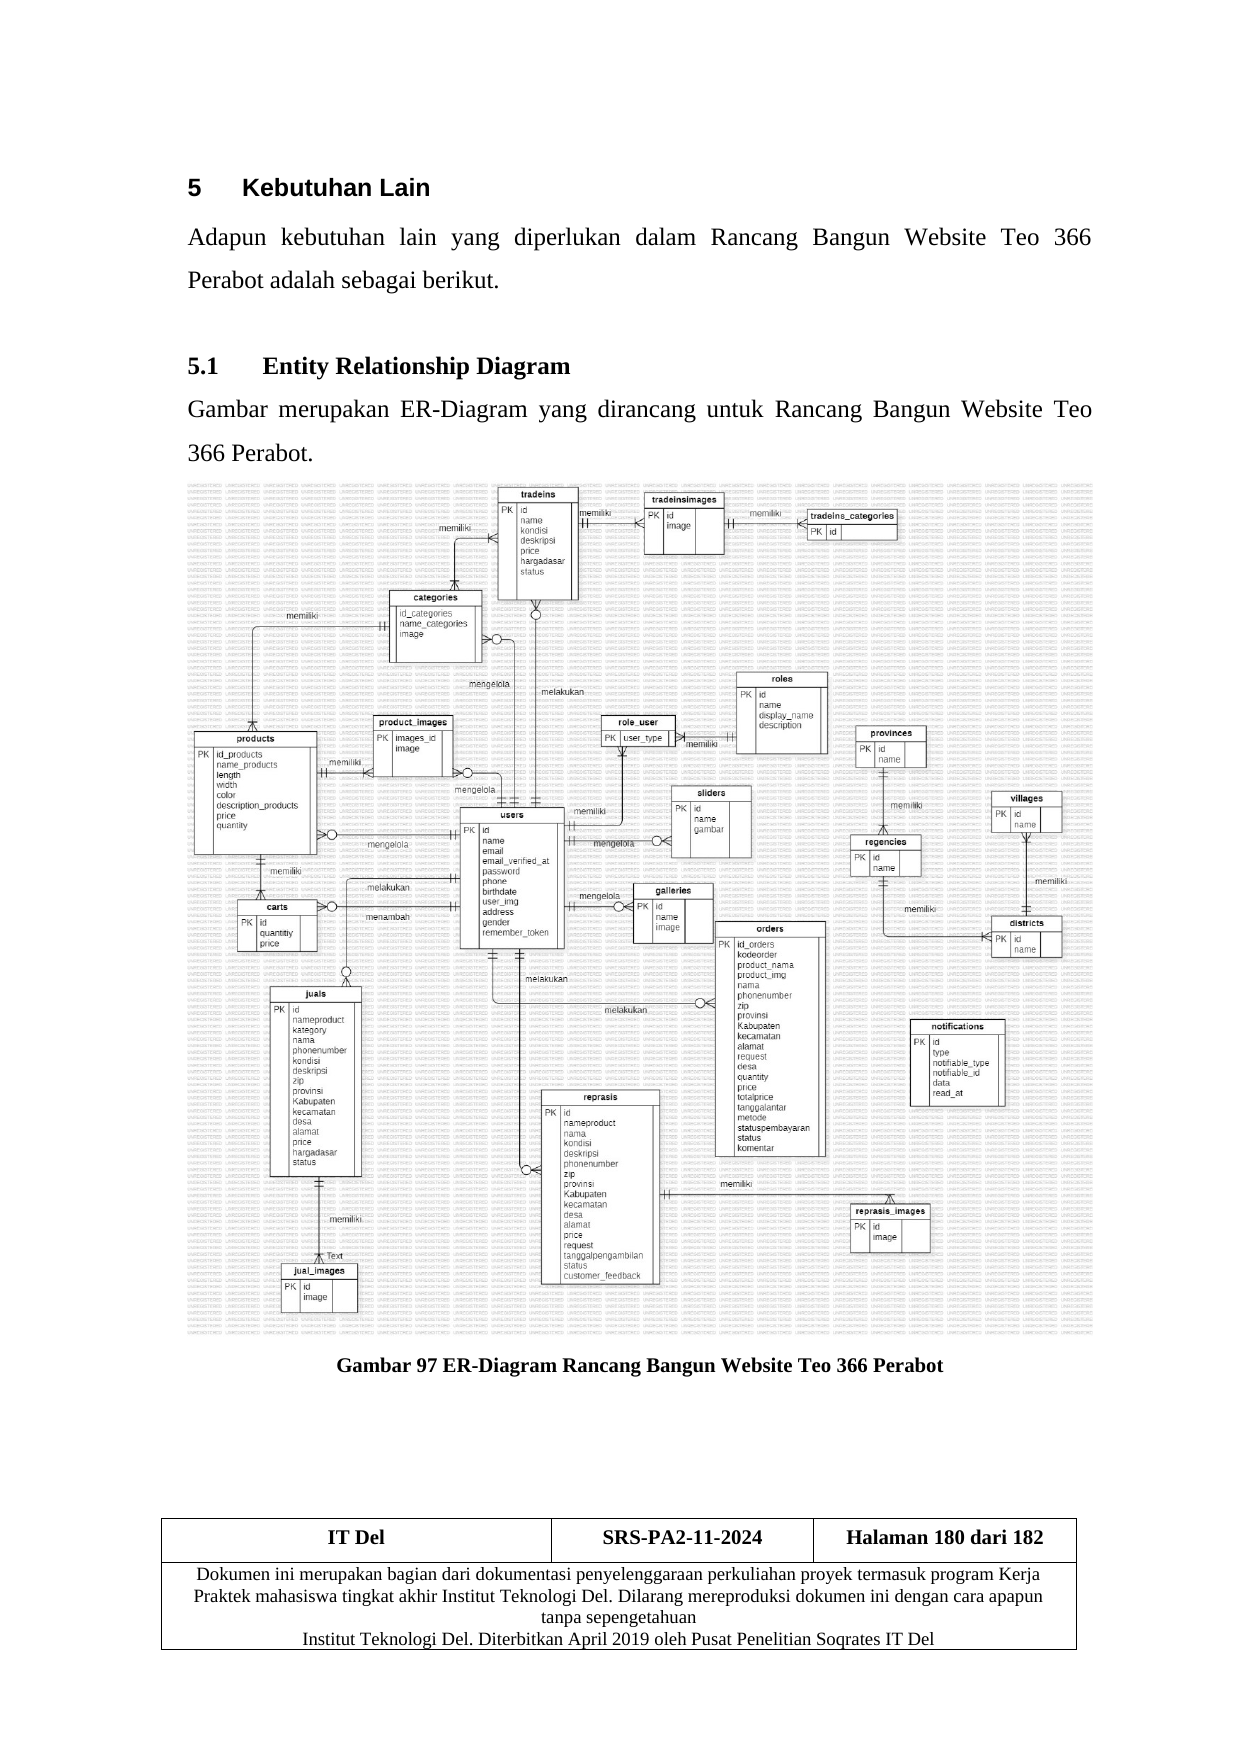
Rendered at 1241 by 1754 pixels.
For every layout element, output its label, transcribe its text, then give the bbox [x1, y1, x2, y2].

text Adapun kebutuhan lain yang diperlukan dalam Rancang Bangun Website Teo 366 Perabot adalah sebagai berikut. [187, 222, 1092, 294]
text Gambar merupakan ER-Diagram yang dirancang untuk Rancang Bangun Website Teo 366 Perabot. [187, 394, 1092, 466]
picture [187, 480, 1093, 1339]
text 5.1 Entity Relationship Diagram [187, 351, 1092, 380]
subtitle Kebutuhan Lain [187, 173, 1092, 201]
text Gambar 97 ER-Diagram Rancang Bangun Website Teo 366 Perabot [187, 1352, 1092, 1377]
